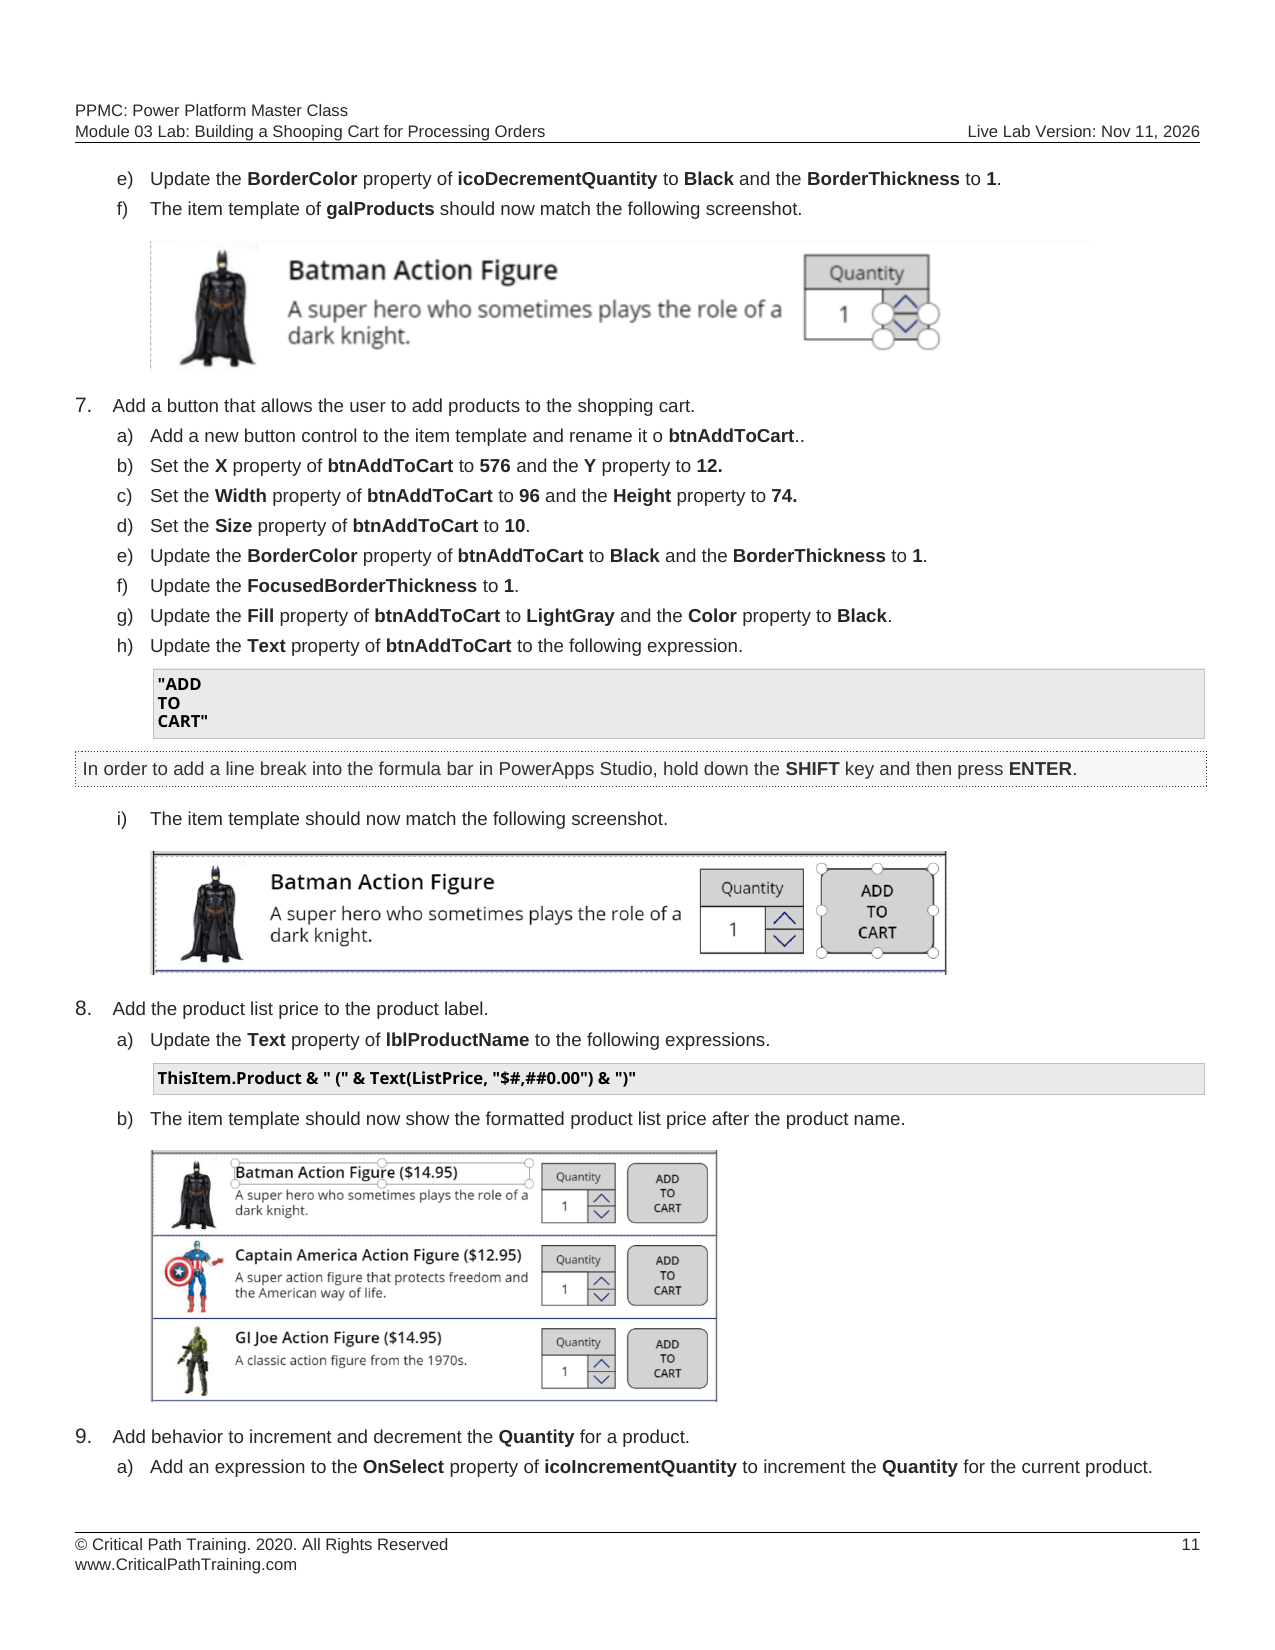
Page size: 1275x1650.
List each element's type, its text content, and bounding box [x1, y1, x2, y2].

text CART" [154, 706, 1204, 738]
text Add an expression to the OnSelect property of icoIncrementQuantity to increment the Quantity for the current product. [117, 1456, 1200, 1477]
text "ADD [154, 670, 1204, 687]
text Add a button that allows the user to add products to the shopping cart. [75, 393, 1200, 417]
text Set the Size property of btnAddToCart to 10. [117, 515, 1200, 536]
text Add behavior to increment and decrement the Quantity for a product. [75, 1424, 1200, 1448]
text Update the FocusedBorderThickness to 1. [117, 575, 1200, 596]
text Update the Text property of lblProductName to the following expressions. [117, 1028, 1200, 1050]
picture [150, 851, 952, 975]
text Update the BorderColor property of icoDecrementQuantity to Black and the BorderThickness to 1. [117, 168, 1200, 189]
picture [150, 1150, 719, 1402]
text The item template should now show the formatted product list price after the product name. [117, 1107, 1200, 1129]
picture [150, 241, 1092, 371]
text Update the BorderColor property of btnAddToCart to Black and the BorderThickness to 1. [117, 545, 1200, 566]
text Update the Fill property of btnAddToCart to LightGray and the Color property to Black. [117, 604, 1200, 626]
text Update the Text property of btnAddToCart to the following expression. [117, 634, 1200, 656]
text Set the Width property of btnAddToCart to 96 and the Height property to 74. [117, 485, 1200, 507]
text TO [154, 687, 1204, 706]
text Set the X property of btnAddToCart to 576 and the Y property to 12. [117, 455, 1200, 477]
text Add a new button control to the item template and rename it o btnAddToCart.. [117, 425, 1200, 447]
text In order to add a line break into the formula bar in PowerApps Studio, hold down the SHIFT key and then press ENTER. [75, 751, 1207, 787]
text The item template should now match the following screenshot. [117, 808, 1200, 829]
text The item template of galProducts should now match the following screenshot. [117, 198, 1200, 219]
text ThisItem.Product & " (" & Text(ListPrice, "$#,##0.00") & ")" [154, 1064, 1204, 1094]
text Add the product list price to the product label. [75, 996, 1200, 1020]
